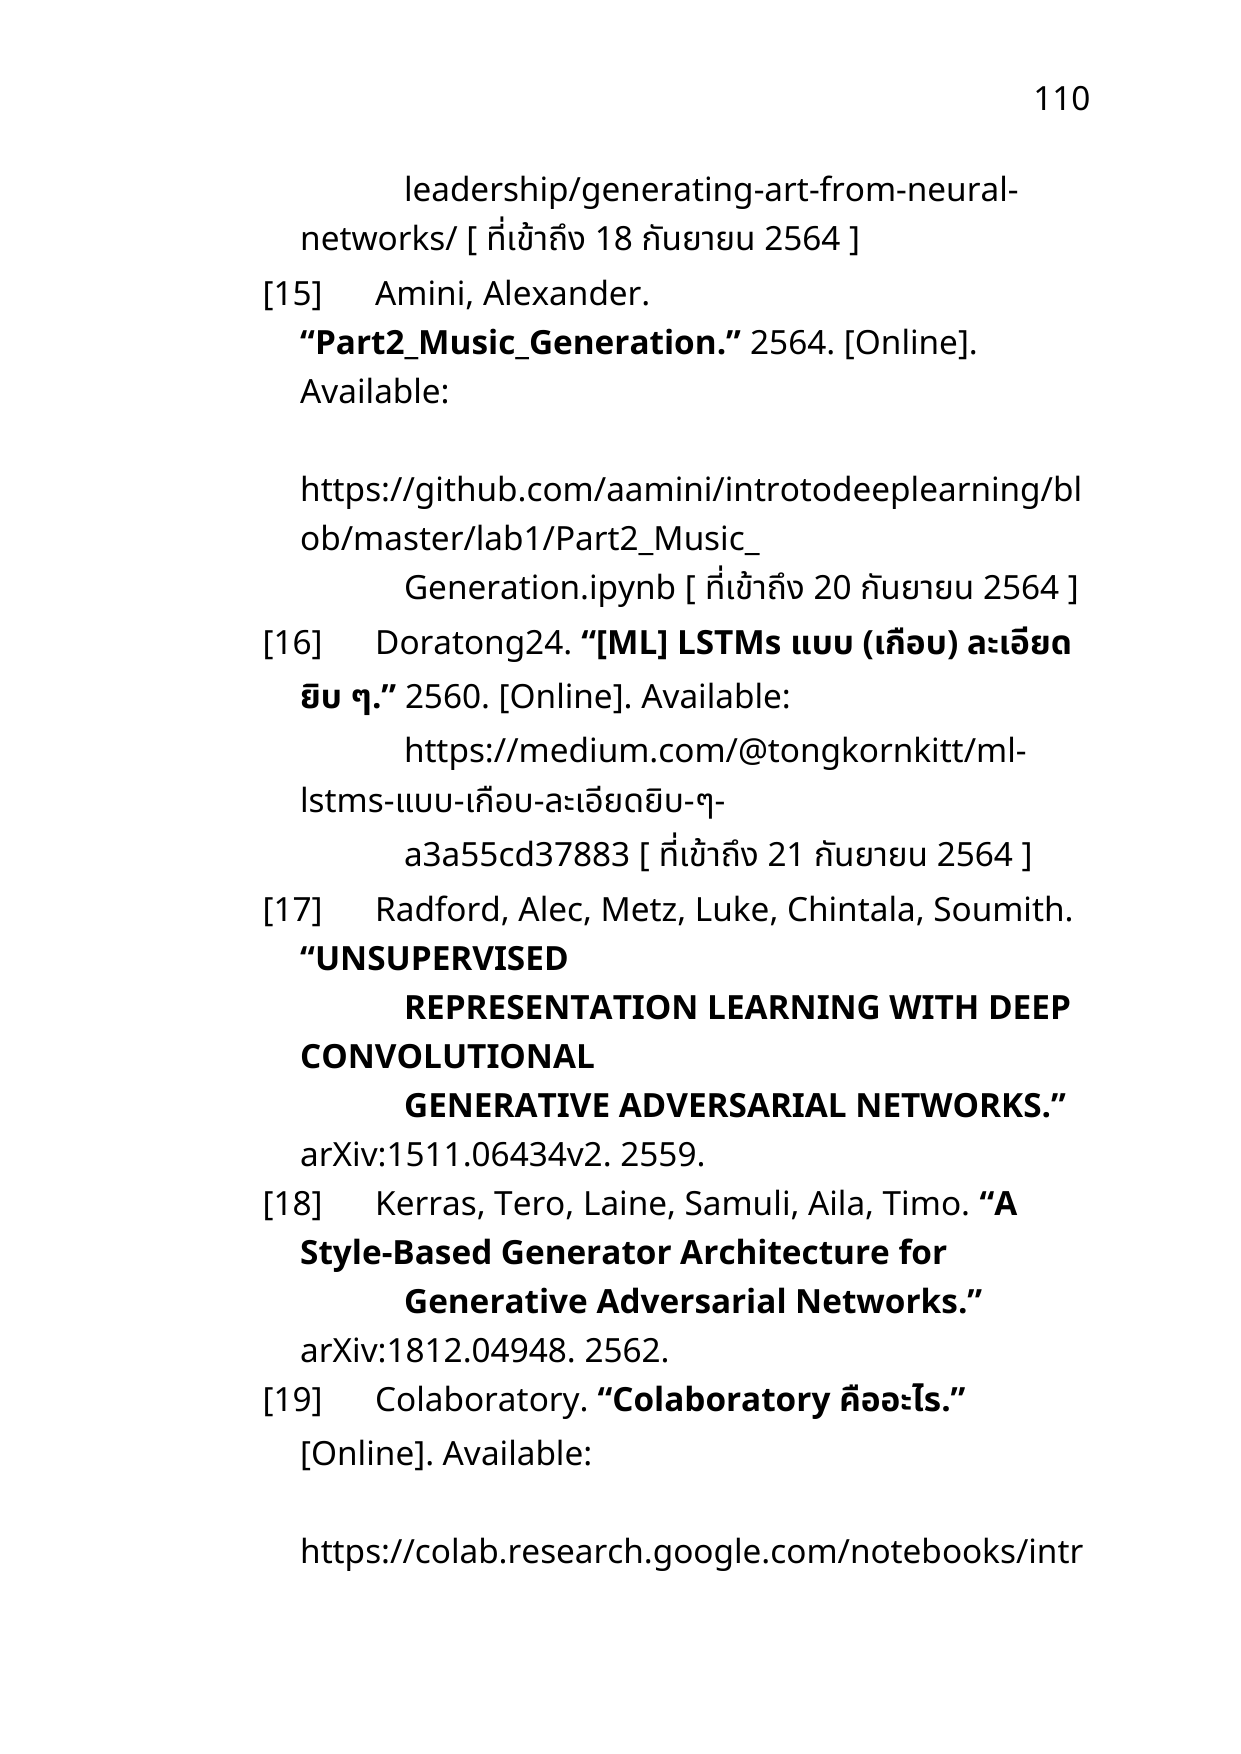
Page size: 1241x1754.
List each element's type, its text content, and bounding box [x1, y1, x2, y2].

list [262, 166, 1090, 266]
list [262, 1375, 1090, 1573]
list Radford, Alec, Metz, Luke, Chintala, Soumith. “UNSUPERVISED REPRESENTATION LEARNING WITH DEEP CONVOLUTIONAL GENERATIVE ADVERSARIAL NETWORKS.” arXiv:1511.06434v2. 2559. [262, 886, 1090, 1176]
list Amini, Alexander. “Part2_Music_Generation.” 2564. [Online]. Available: https://github.com/aamini/introtodeeplearning/blob/master/lab1/Part2_Music_ Generation.ipynb [ ที่เข้าถึง 20 กันยายน 2564 ] [262, 270, 1090, 614]
list Kerras, Tero, Laine, Samuli, Aila, Timo. “A Style-Based Generator Architecture for Generative Adversarial Networks.” arXiv:1812.04948. 2562. [262, 1179, 1090, 1372]
list Doratong24. “[ML] LSTMs แบบ (เกือบ) ละเอียดยิบ ๆ.” 2560. [Online]. Available: https://medium.com/@tongkornkitt/ml-lstms-แบบ-เกือบ-ละเอียดยิบ-ๆ- a3a55cd37883 [ ที่เข้าถึง 21 กันยายน 2564 ] [262, 618, 1090, 882]
